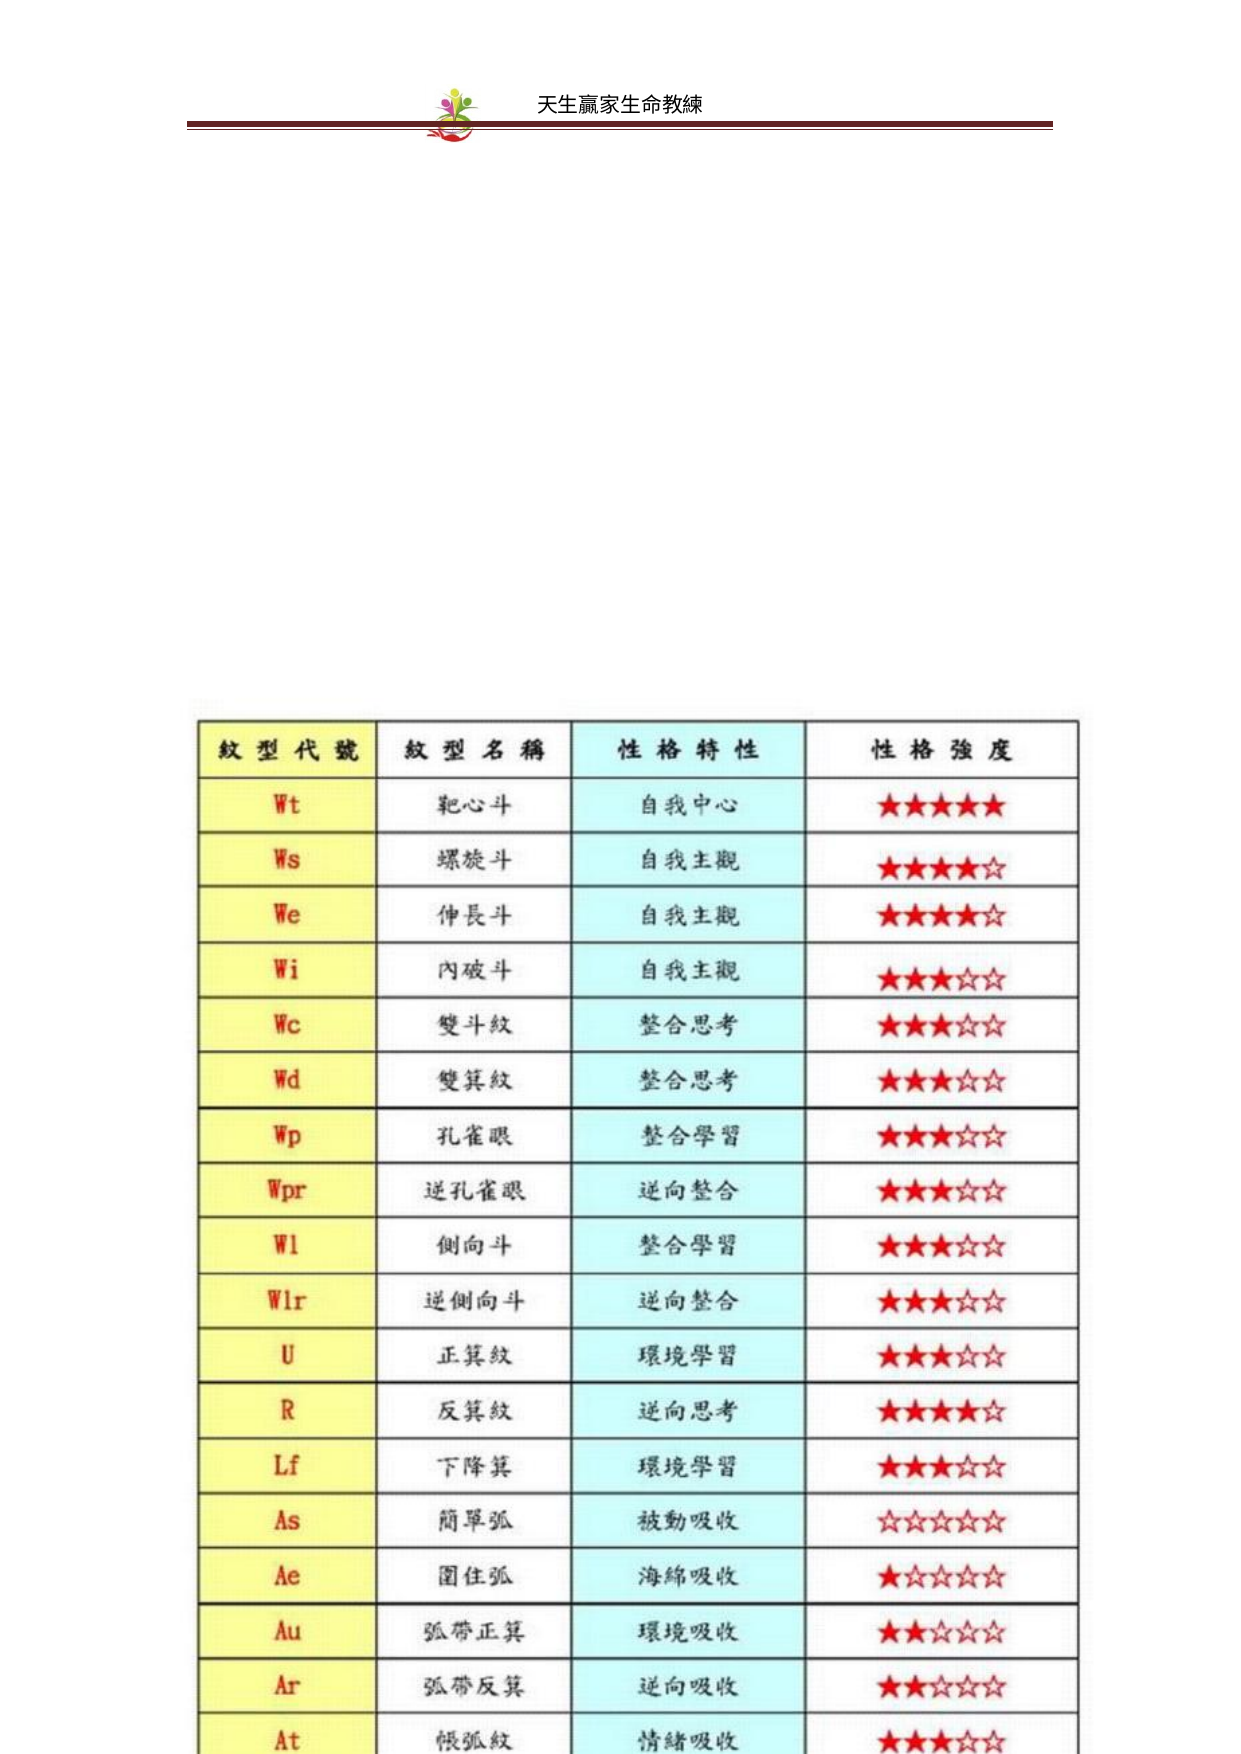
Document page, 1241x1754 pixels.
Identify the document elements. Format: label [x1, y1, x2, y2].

picture [424, 84, 481, 121]
picture [424, 130, 481, 143]
picture [127, 634, 1217, 1754]
